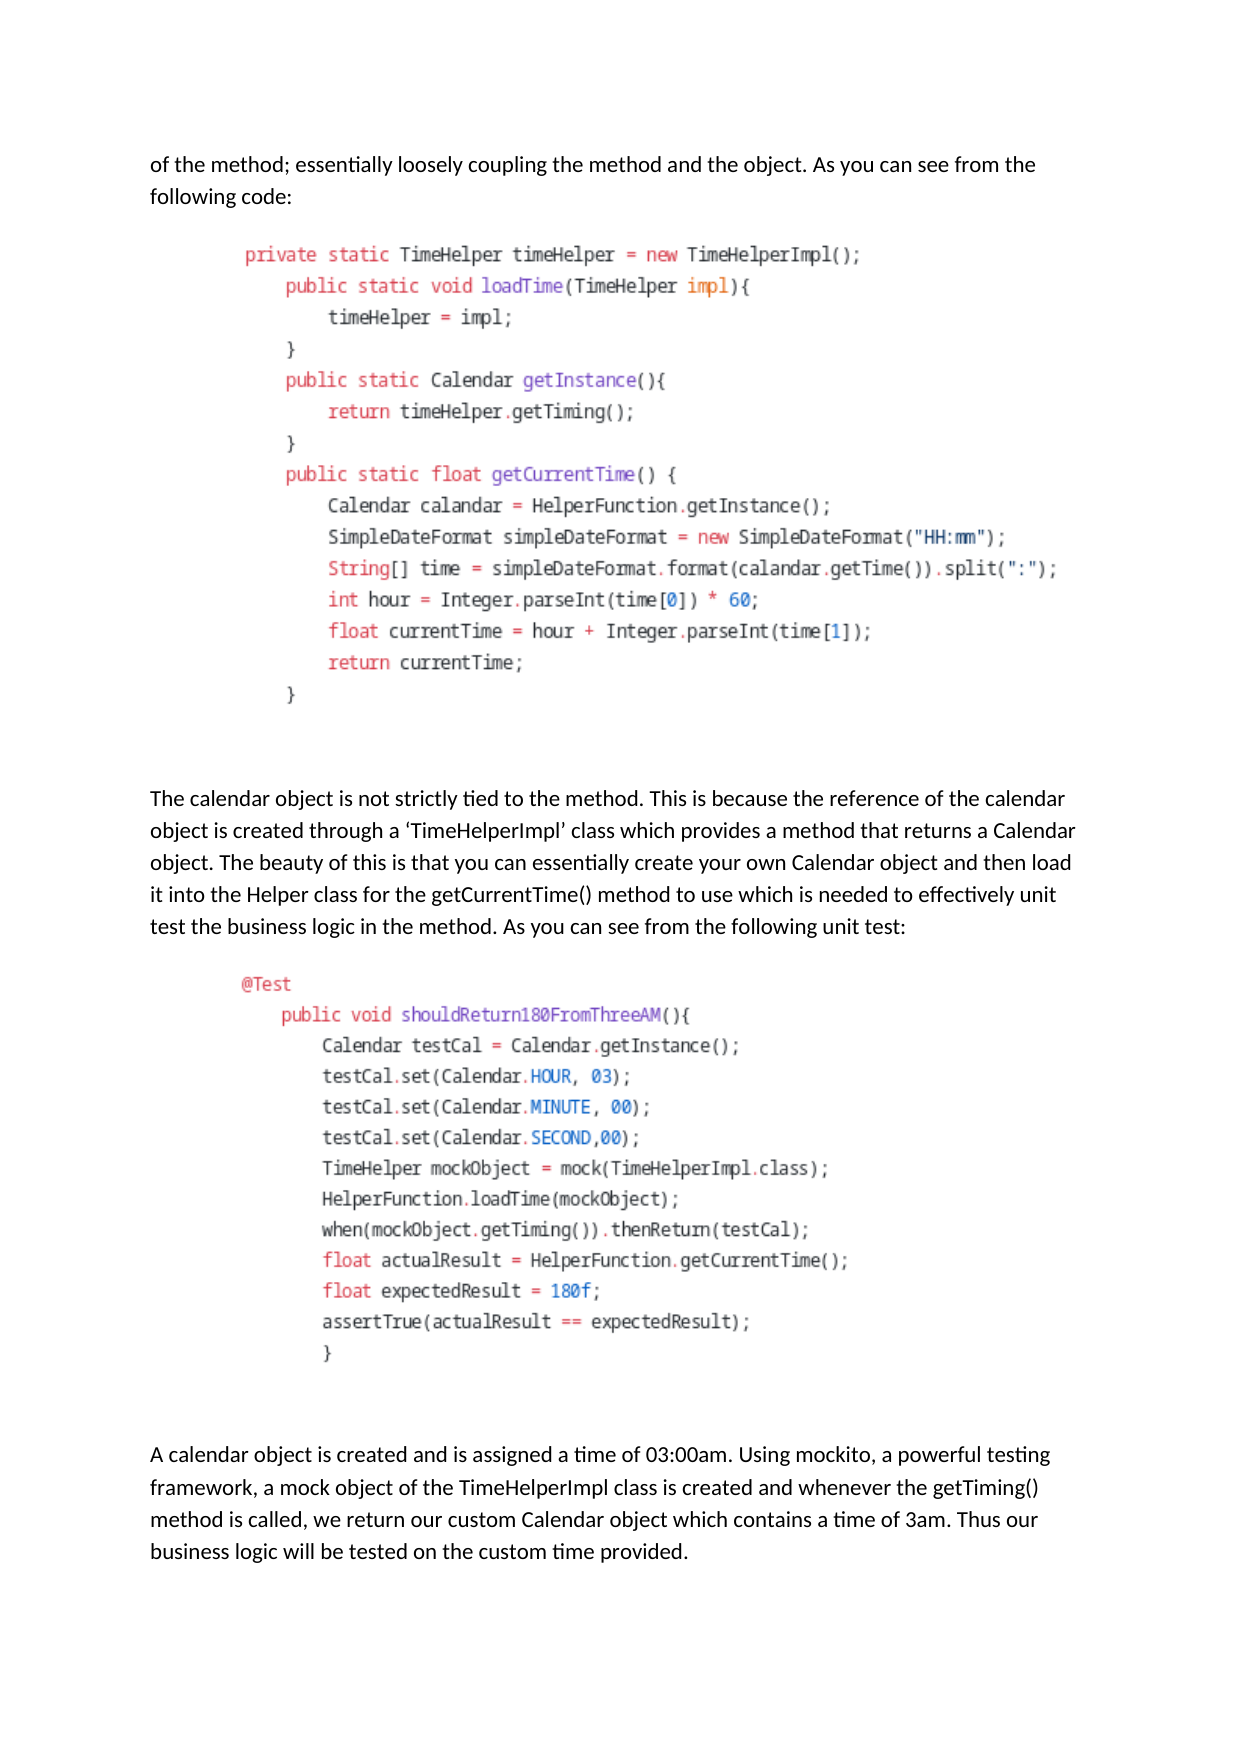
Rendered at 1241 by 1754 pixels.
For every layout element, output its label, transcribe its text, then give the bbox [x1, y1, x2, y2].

text The calendar object is not strictly tied to the method. This is because the reference of the calendar object is created through a ‘TimeHelperImpl’ class which provides a method that returns a Calendar object. The beauty of this is that you can essentially create your own Calendar object and then load it into the Helper class for the getCurrentTime() method to use which is needed to effectively unit test the business logic in the method. As you can see from the following unit test: [150, 784, 1090, 940]
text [150, 150, 1090, 210]
text A calendar object is created and is assigned a time of 03:00am. Using mockito, a powerful testing framework, a mock object of the TimeHelperImpl class is created and whenever the getTiming() method is called, we return our custom Calendar object which contains a time of 3am. Thus our business logic will be tested on the custom time provided. [150, 1440, 1090, 1565]
